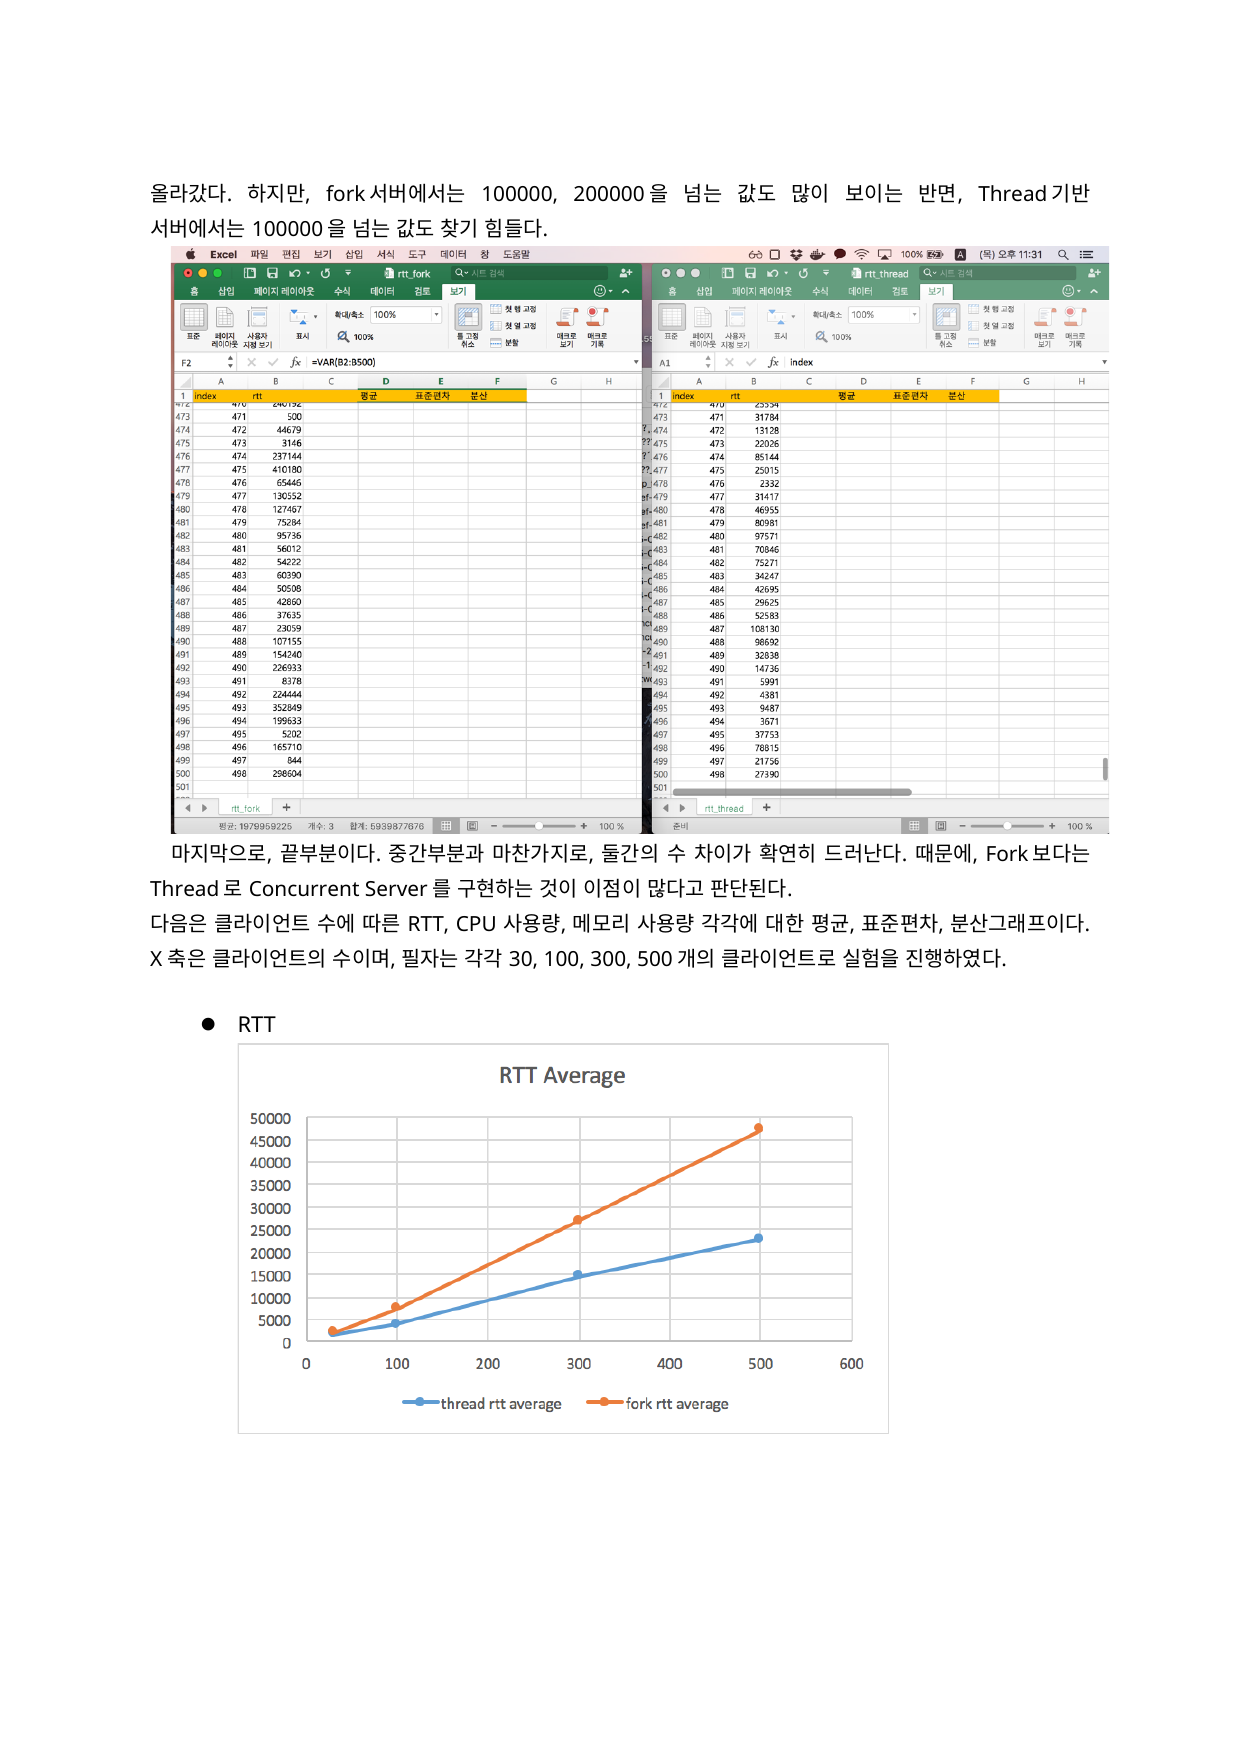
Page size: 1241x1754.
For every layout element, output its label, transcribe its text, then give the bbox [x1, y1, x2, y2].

picture [170, 246, 1110, 834]
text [150, 177, 1090, 242]
text 다음은 클라이언트 수에 따른 RTT, CPU 사용량, 메모리 사용량 각각에 대한 평균, 표준편차, 분산그래프이다. X 축은 클라이언트의 수이며, 필자는 각각 30, 100, 300, 500개의 클라이언트로 실험을 진행하였다. [150, 907, 1090, 972]
text 마지막으로, 끝부분이다. 중간부분과 마찬가지로, 둘간의 수 차이가 확연히 드러난다. 때문에, Fork보다는 Thread로 Concurrent Server를 구현하는 것이 이점이 많다고 판단된다. [150, 837, 1090, 903]
picture [237, 1043, 889, 1434]
list RTT [200, 1009, 1090, 1039]
